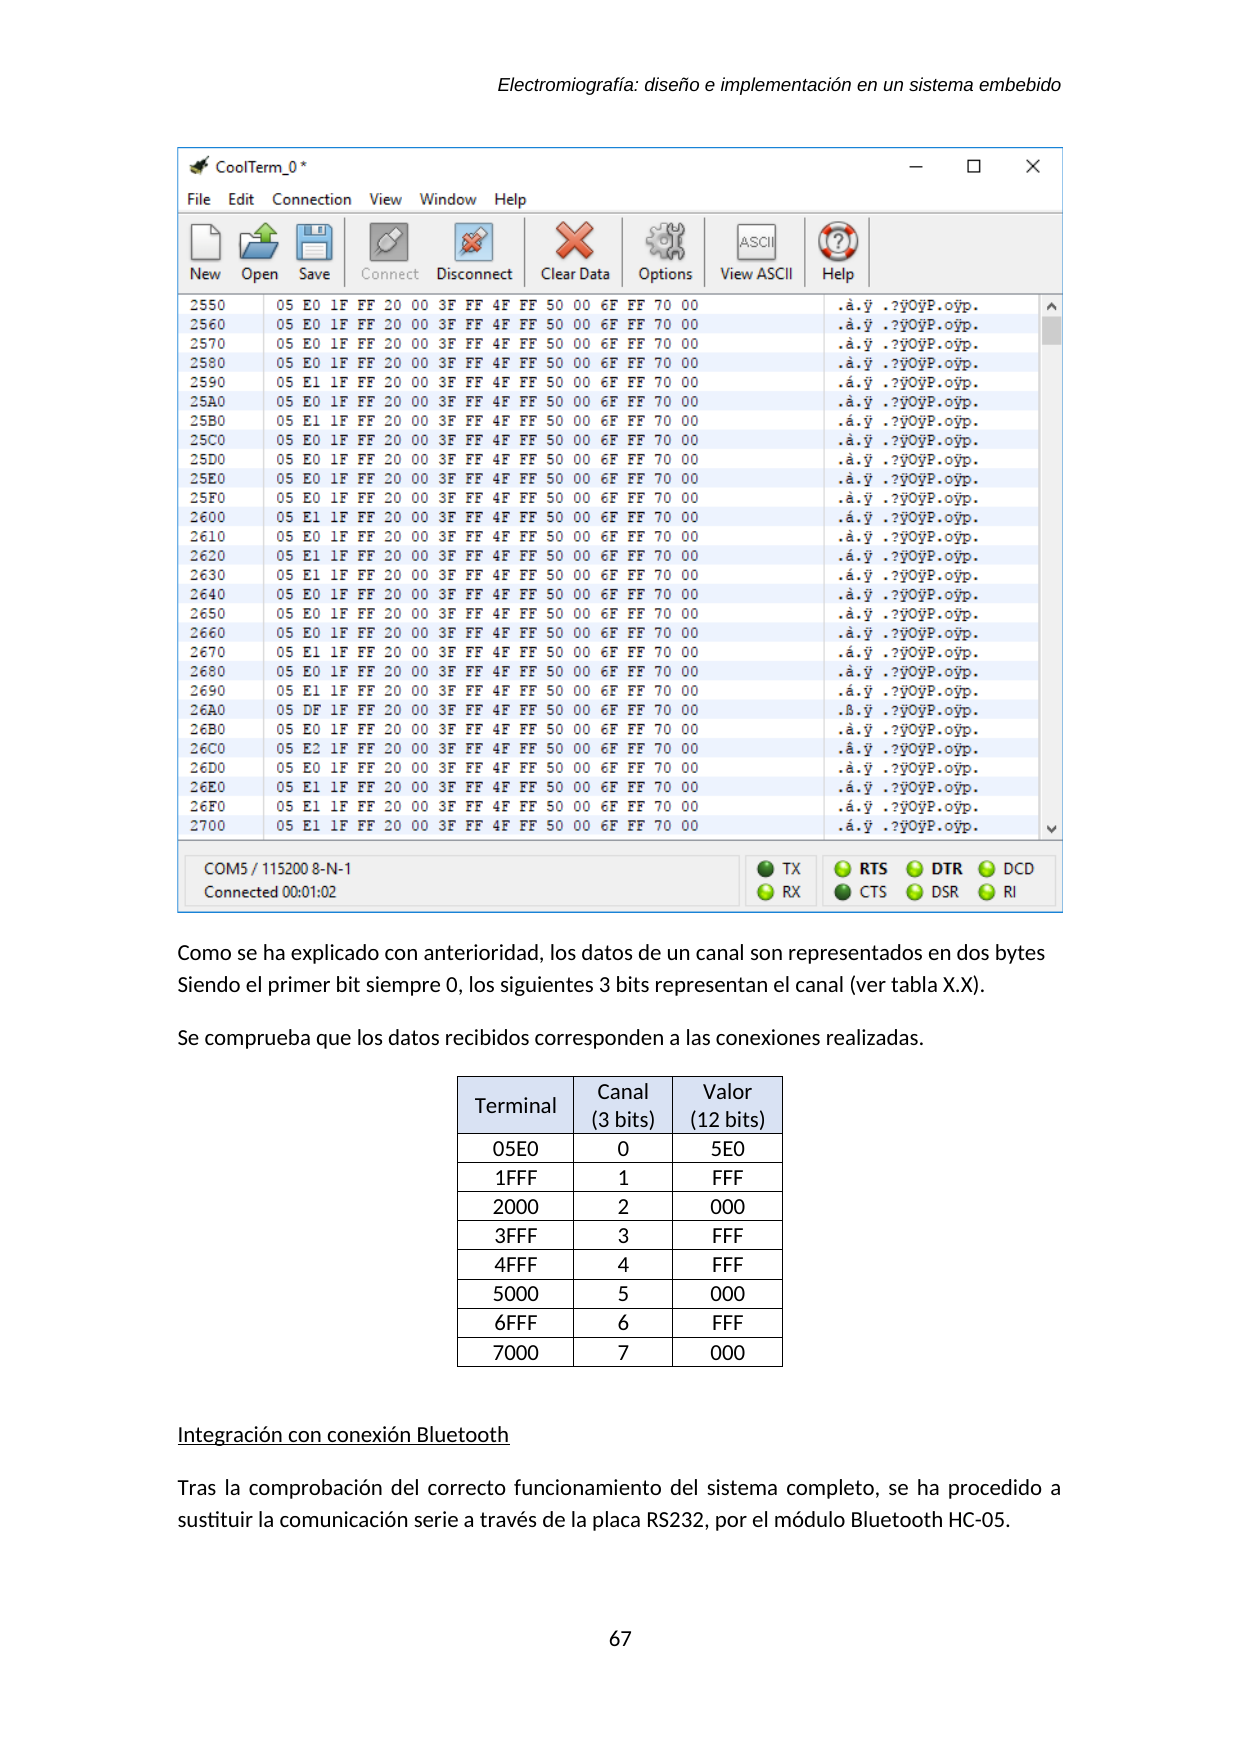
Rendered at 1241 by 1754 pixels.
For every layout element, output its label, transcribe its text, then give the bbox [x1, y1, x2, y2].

table_cell 0 [574, 1134, 672, 1162]
table_header Valor (12 bits) [673, 1077, 782, 1133]
text Tras la comprobación del correcto funcionamiento del sistema completo, se ha procedido a sustituir la comunicación serie a través de la placa RS232, por el módulo Bluetooth HC-05. [177, 1473, 1063, 1533]
table_cell FFF [673, 1221, 782, 1249]
table_cell 2 [574, 1192, 672, 1220]
table_cell 000 [673, 1192, 782, 1220]
table_header Canal (3 bits) [574, 1077, 672, 1133]
table_cell 05E0 [458, 1134, 573, 1162]
table_cell 5E0 [673, 1134, 782, 1162]
table_cell 6 [574, 1309, 672, 1337]
table_cell 6FFF [458, 1309, 573, 1337]
table_cell 2000 [458, 1192, 573, 1220]
table_header Terminal [458, 1077, 573, 1133]
table_cell 7 [574, 1338, 672, 1366]
text Se comprueba que los datos recibidos corresponden a las conexiones realizadas. [177, 1023, 1063, 1051]
table_cell 3FFF [458, 1221, 573, 1249]
picture [177, 147, 1063, 913]
table_cell 5 [574, 1280, 672, 1307]
table_cell 5000 [458, 1280, 573, 1307]
text Integración con conexión Bluetooth [177, 1420, 1063, 1448]
table_cell 4FFF [458, 1250, 573, 1278]
text Como se ha explicado con anterioridad, los datos de un canal son representados en dos bytes Siendo el primer bit siempre 0, los siguientes 3 bits representan el canal (ver tabla X.X). [177, 938, 1063, 998]
table_cell 1FFF [458, 1163, 573, 1191]
table_cell 3 [574, 1221, 672, 1249]
table_cell FFF [673, 1163, 782, 1191]
table_cell 1 [574, 1163, 672, 1191]
table_cell 000 [673, 1338, 782, 1366]
table_cell 7000 [458, 1338, 573, 1366]
table_cell FFF [673, 1250, 782, 1278]
table_cell 000 [673, 1280, 782, 1307]
table_cell FFF [673, 1309, 782, 1337]
table_cell 4 [574, 1250, 672, 1278]
